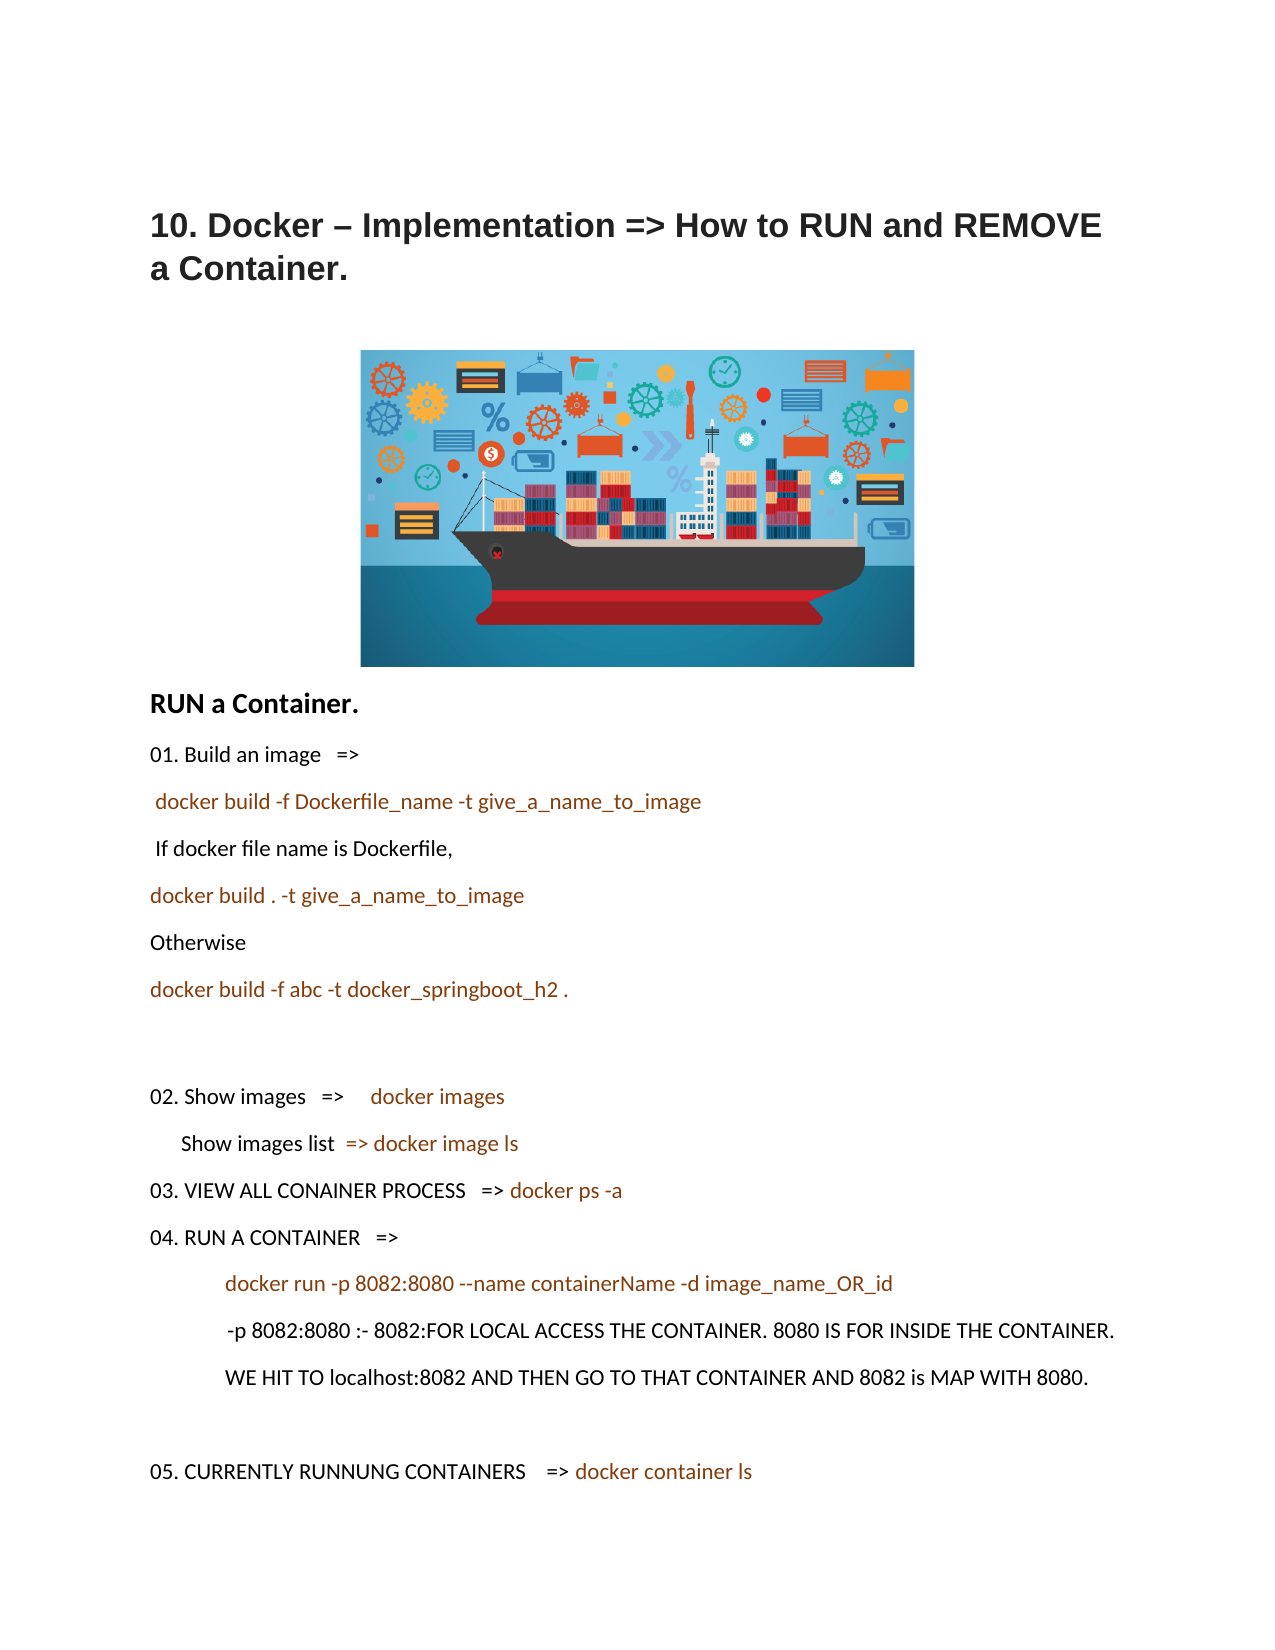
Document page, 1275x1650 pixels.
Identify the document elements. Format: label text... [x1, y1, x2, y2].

text 01. Build an image => [150, 740, 1125, 768]
subtitle 10. Docker – Implementation => How to RUN and REMOVE a Container. [150, 205, 1125, 287]
text RUN a Container. [150, 685, 1125, 721]
picture [360, 350, 915, 667]
text 05. CURRENTLY RUNNUNG CONTAINERS => docker container ls [150, 1457, 1125, 1485]
text Show images list => docker image ls [150, 1129, 1125, 1157]
text docker run -p 8082:8080 --name containerName -d image_name_OR_id [150, 1269, 1125, 1298]
text docker build -f Dockerfile_name -t give_a_name_to_image [150, 787, 1125, 815]
text Otherwise [150, 928, 1125, 956]
text 02. Show images => docker images [150, 1082, 1125, 1110]
text 03. VIEW ALL CONAINER PROCESS => docker ps -a [150, 1176, 1125, 1204]
text 04. RUN A CONTAINER => [150, 1223, 1125, 1251]
text docker build -f abc -t docker_springboot_h2 . [150, 975, 1125, 1063]
text docker build . -t give_a_name_to_image [150, 881, 1125, 909]
text WE HIT TO localhost:8082 AND THEN GO TO THAT CONTAINER AND 8082 is MAP WITH 8080. [150, 1363, 1125, 1391]
text -p 8082:8080 :- 8082:FOR LOCAL ACCESS THE CONTAINER. 8080 IS FOR INSIDE THE CONTAINER. [150, 1316, 1125, 1344]
text If docker file name is Dockerfile, [150, 834, 1125, 862]
